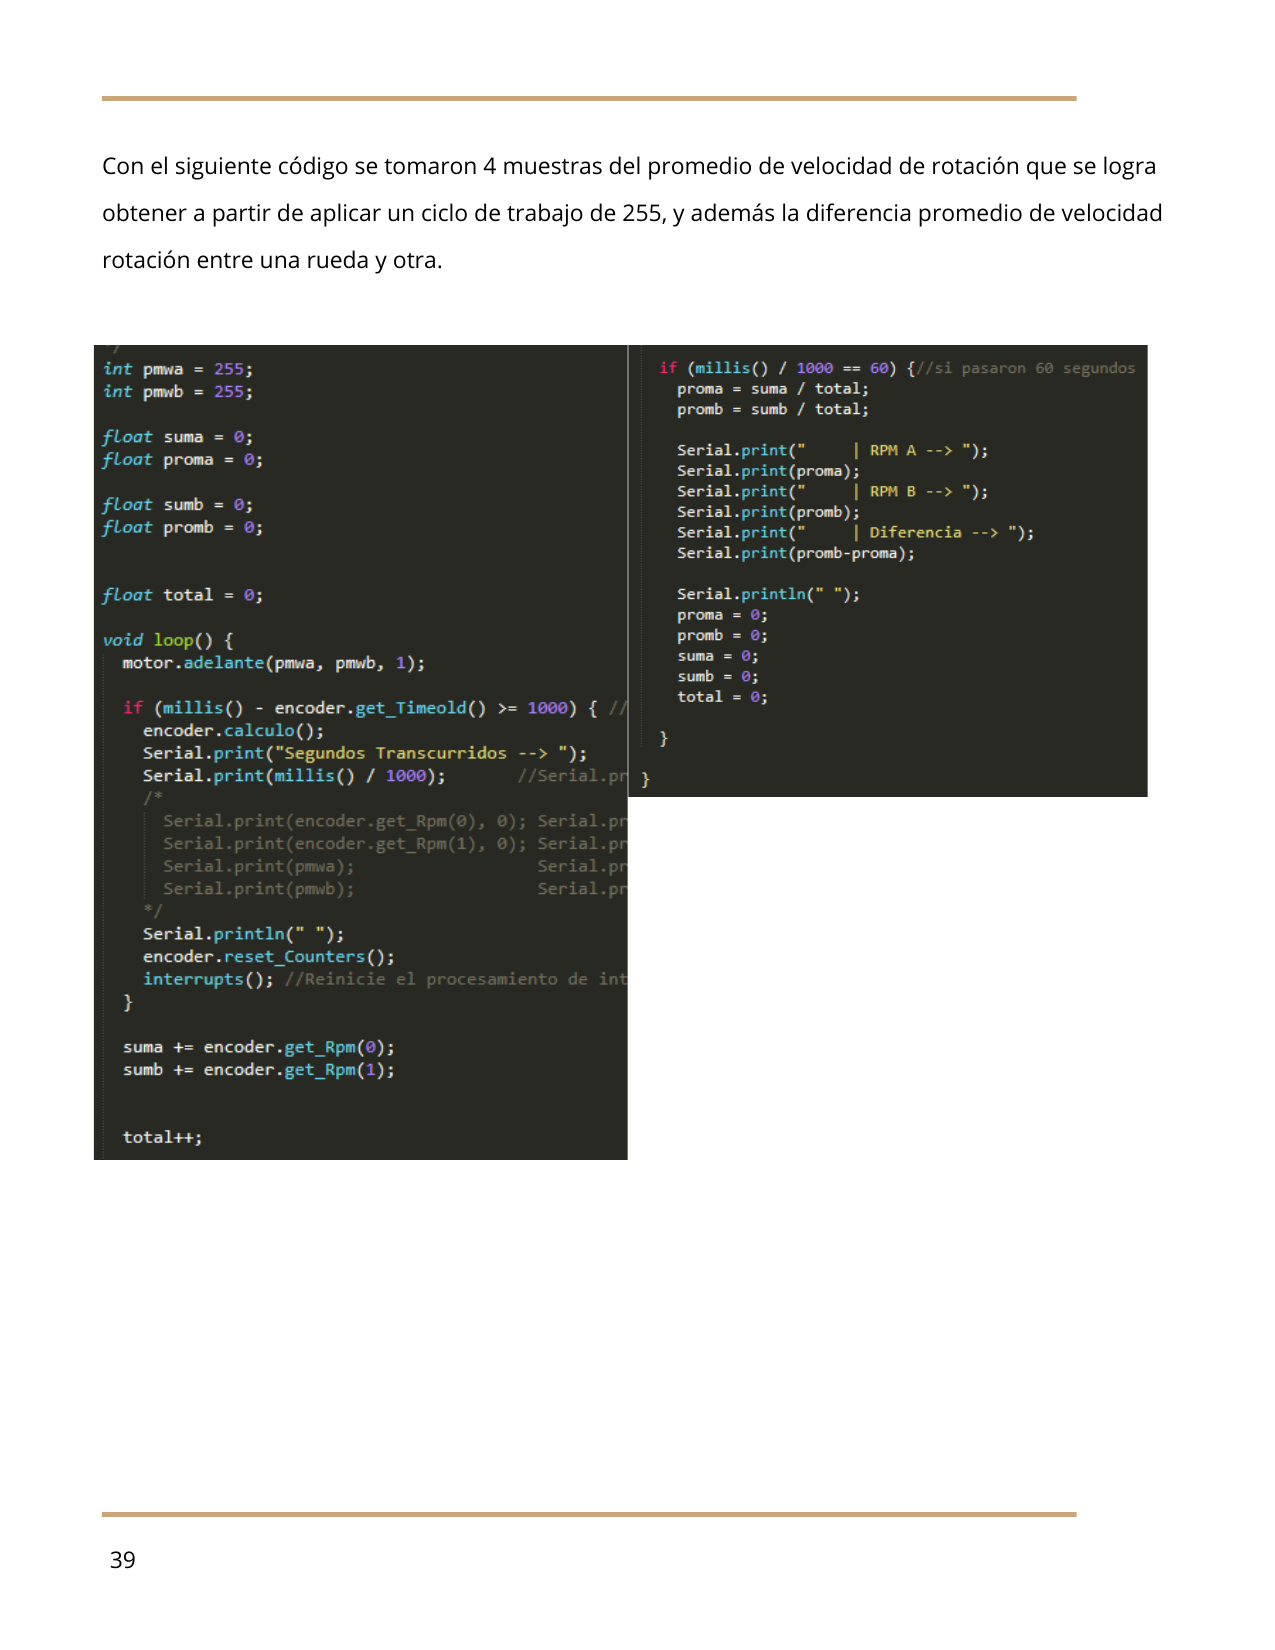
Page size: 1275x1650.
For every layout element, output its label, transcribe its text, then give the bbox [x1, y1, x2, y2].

picture [93, 345, 1148, 1160]
picture [101, 96, 1077, 101]
picture [101, 1512, 1077, 1517]
text Con el siguiente código se tomaron 4 muestras del promedio de velocidad de rotación que se logra obtener a partir de aplicar un ciclo de trabajo de 255, y además la diferencia promedio de velocidad rotación entre una rueda y otra. [102, 150, 1169, 275]
